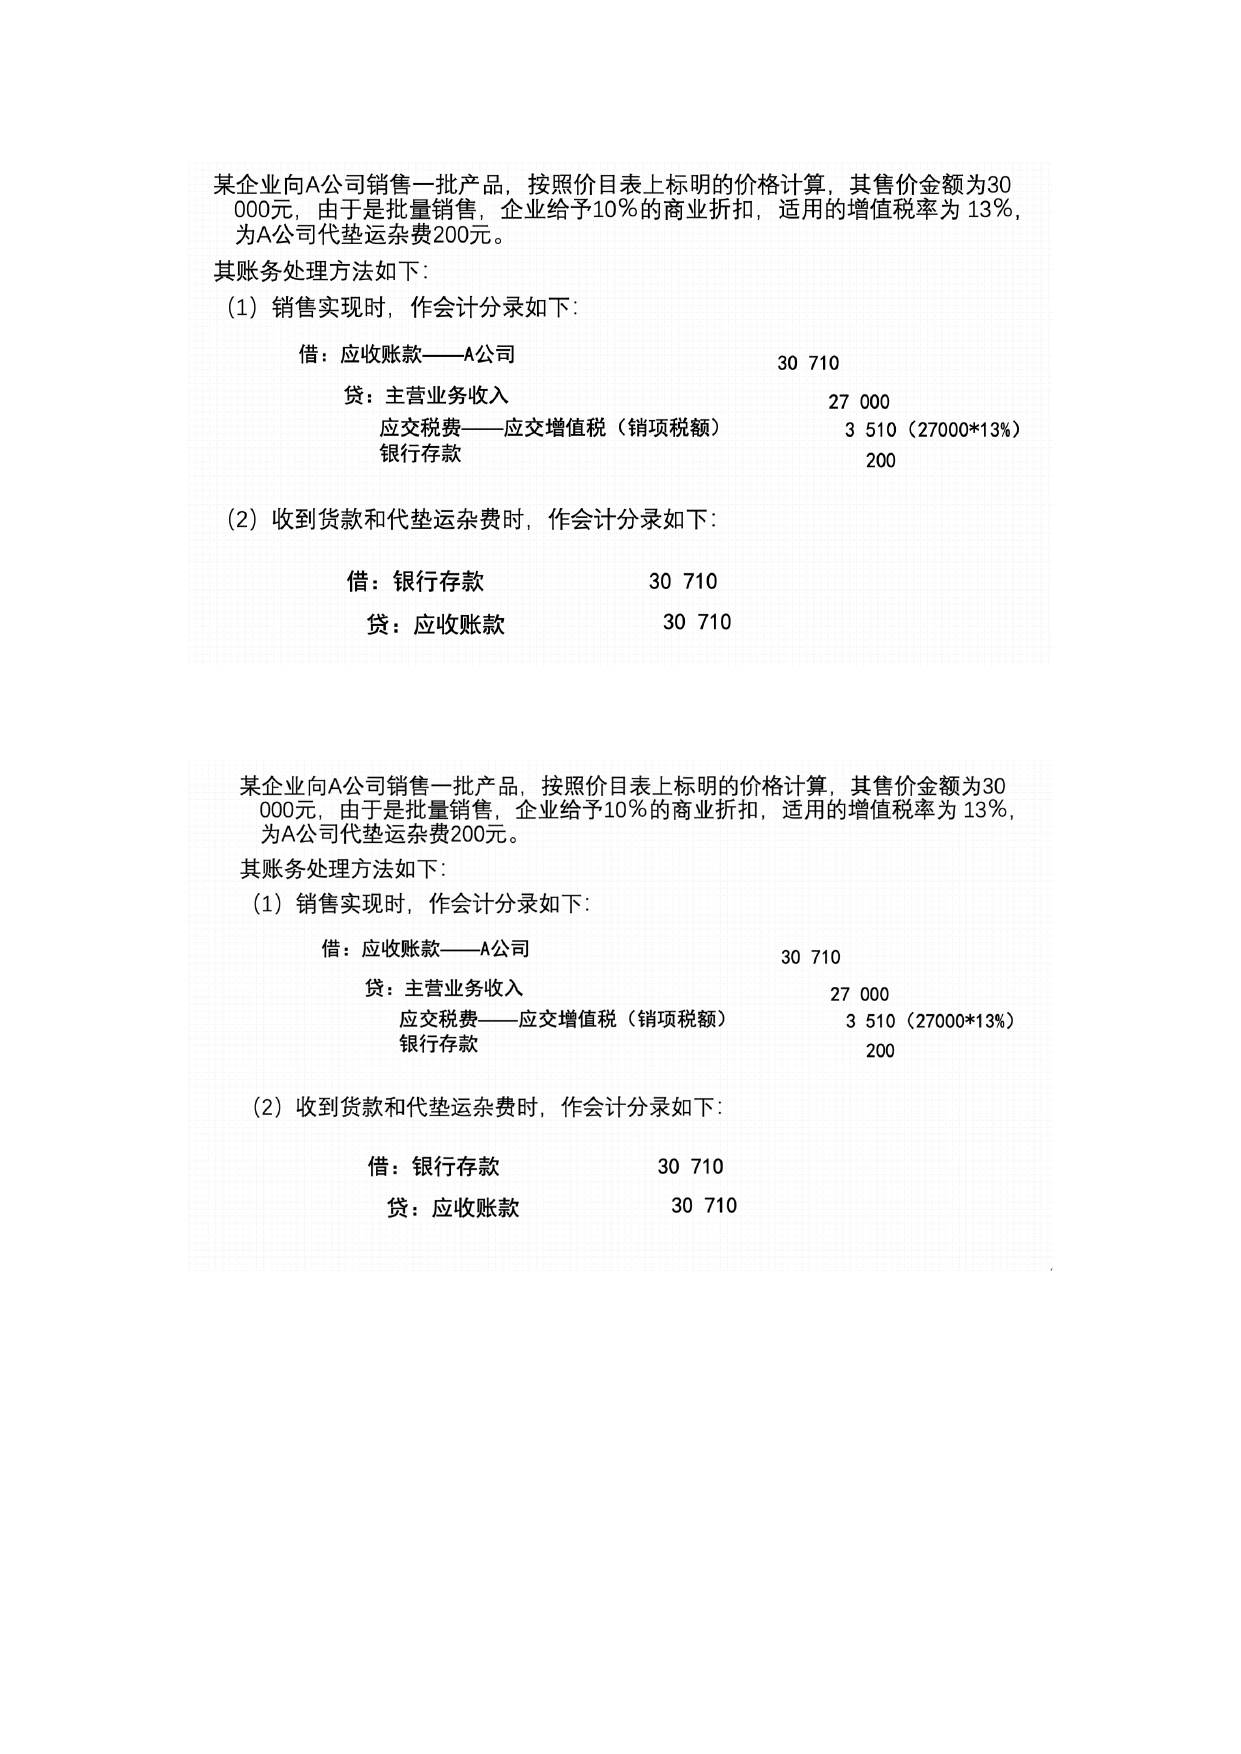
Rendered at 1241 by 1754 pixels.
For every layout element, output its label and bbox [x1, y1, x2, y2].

picture [187, 162, 1053, 665]
picture [187, 760, 1053, 1271]
